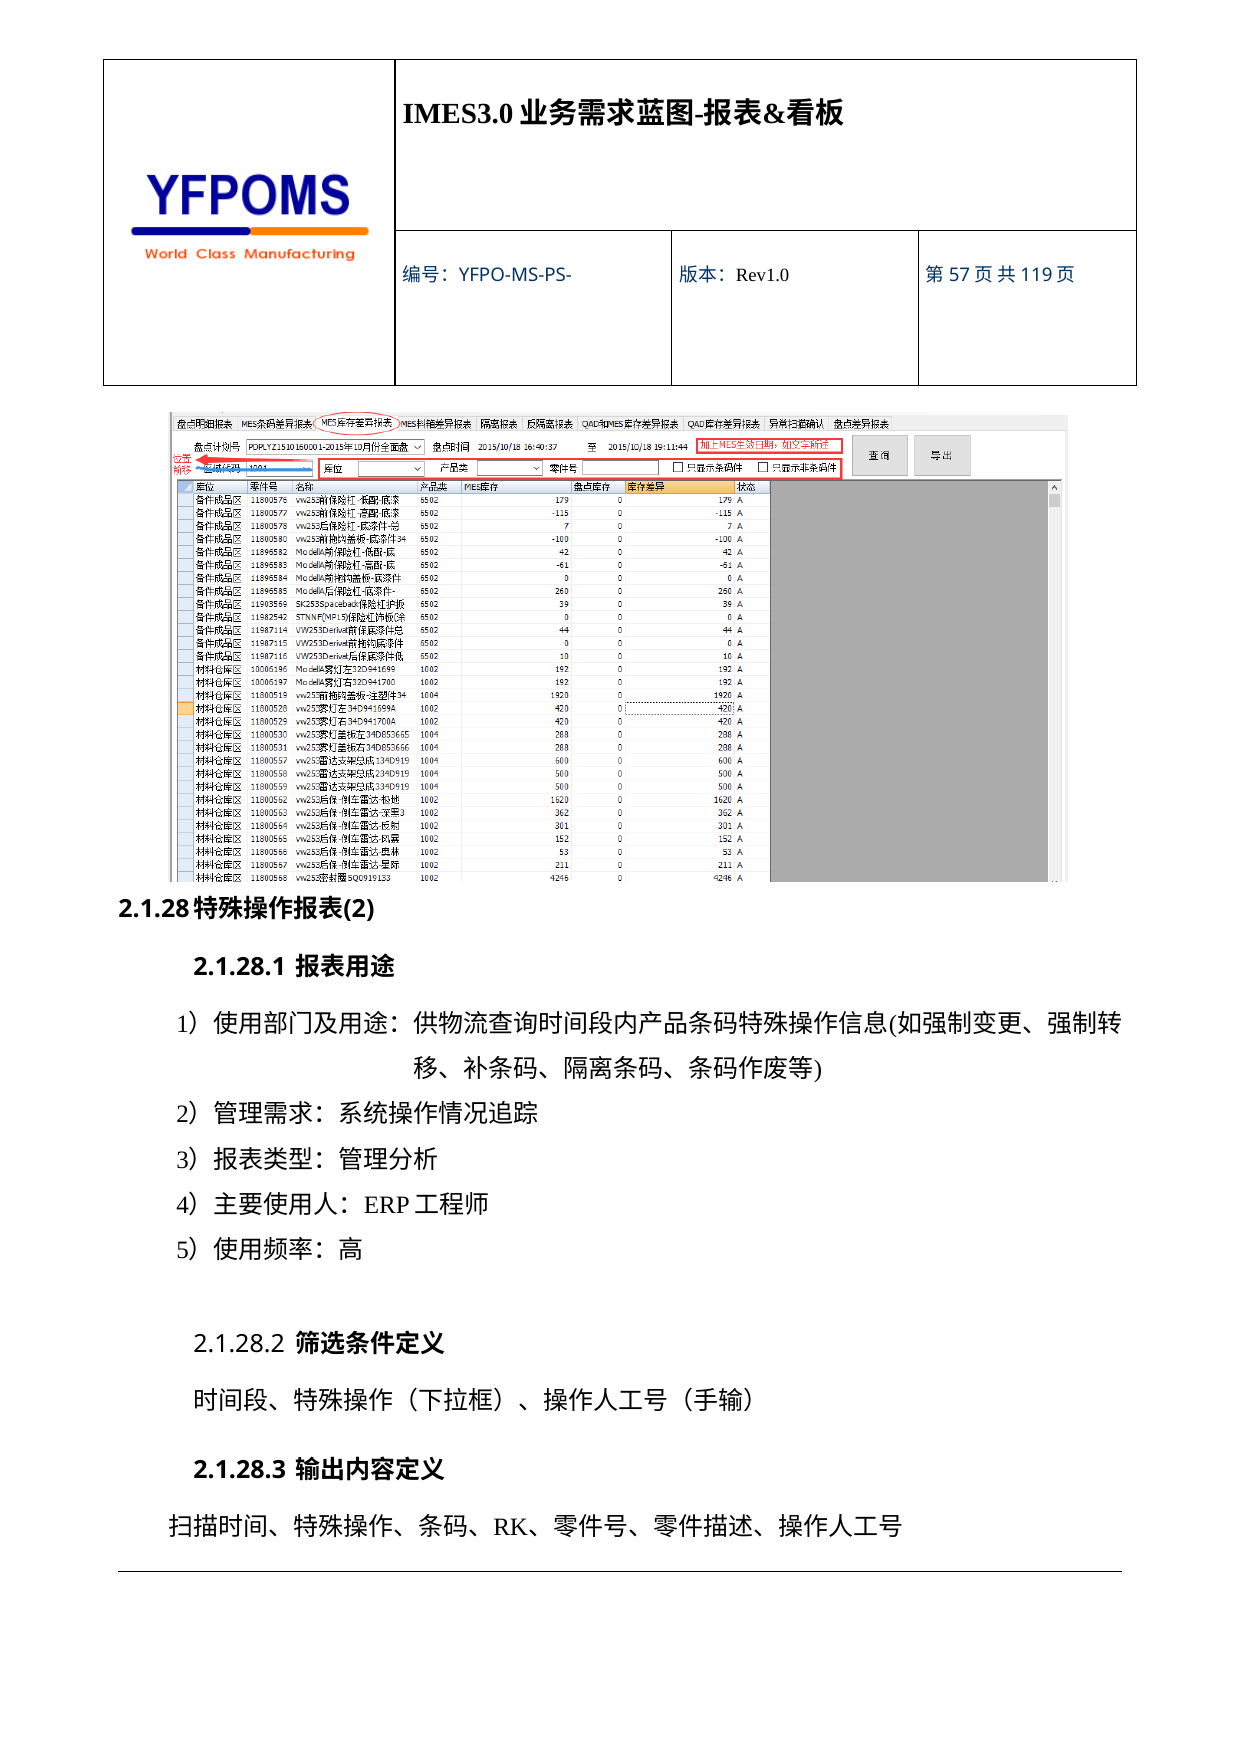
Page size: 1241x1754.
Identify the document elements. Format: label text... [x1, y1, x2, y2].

text 3）报表类型：管理分析 [118, 1139, 1122, 1176]
text 1）使用部门及用途：供物流查询时间段内产品条码特殊操作信息(如强制变更、强制转移、补条码、隔离条码、条码作废等) [176, 1003, 1122, 1085]
picture [120, 160, 378, 270]
text 5）使用频率：高 [118, 1230, 1122, 1266]
subtitle 特殊操作报表(2) [118, 889, 1122, 925]
subtitle 筛选条件定义 时间段、特殊操作（下拉框）、操作人工号（手输） [193, 1324, 1122, 1417]
text 2）管理需求：系统操作情况追踪 [176, 1094, 1122, 1130]
subtitle 报表用途 [193, 946, 1122, 983]
text 4）主要使用人：ERP工程师 [118, 1184, 1122, 1221]
text 扫描时间、特殊操作、条码、RK、零件号、零件描述、操作人工号 [118, 1507, 1122, 1543]
picture [168, 412, 1069, 882]
subtitle 输出内容定义 [193, 1450, 1122, 1486]
